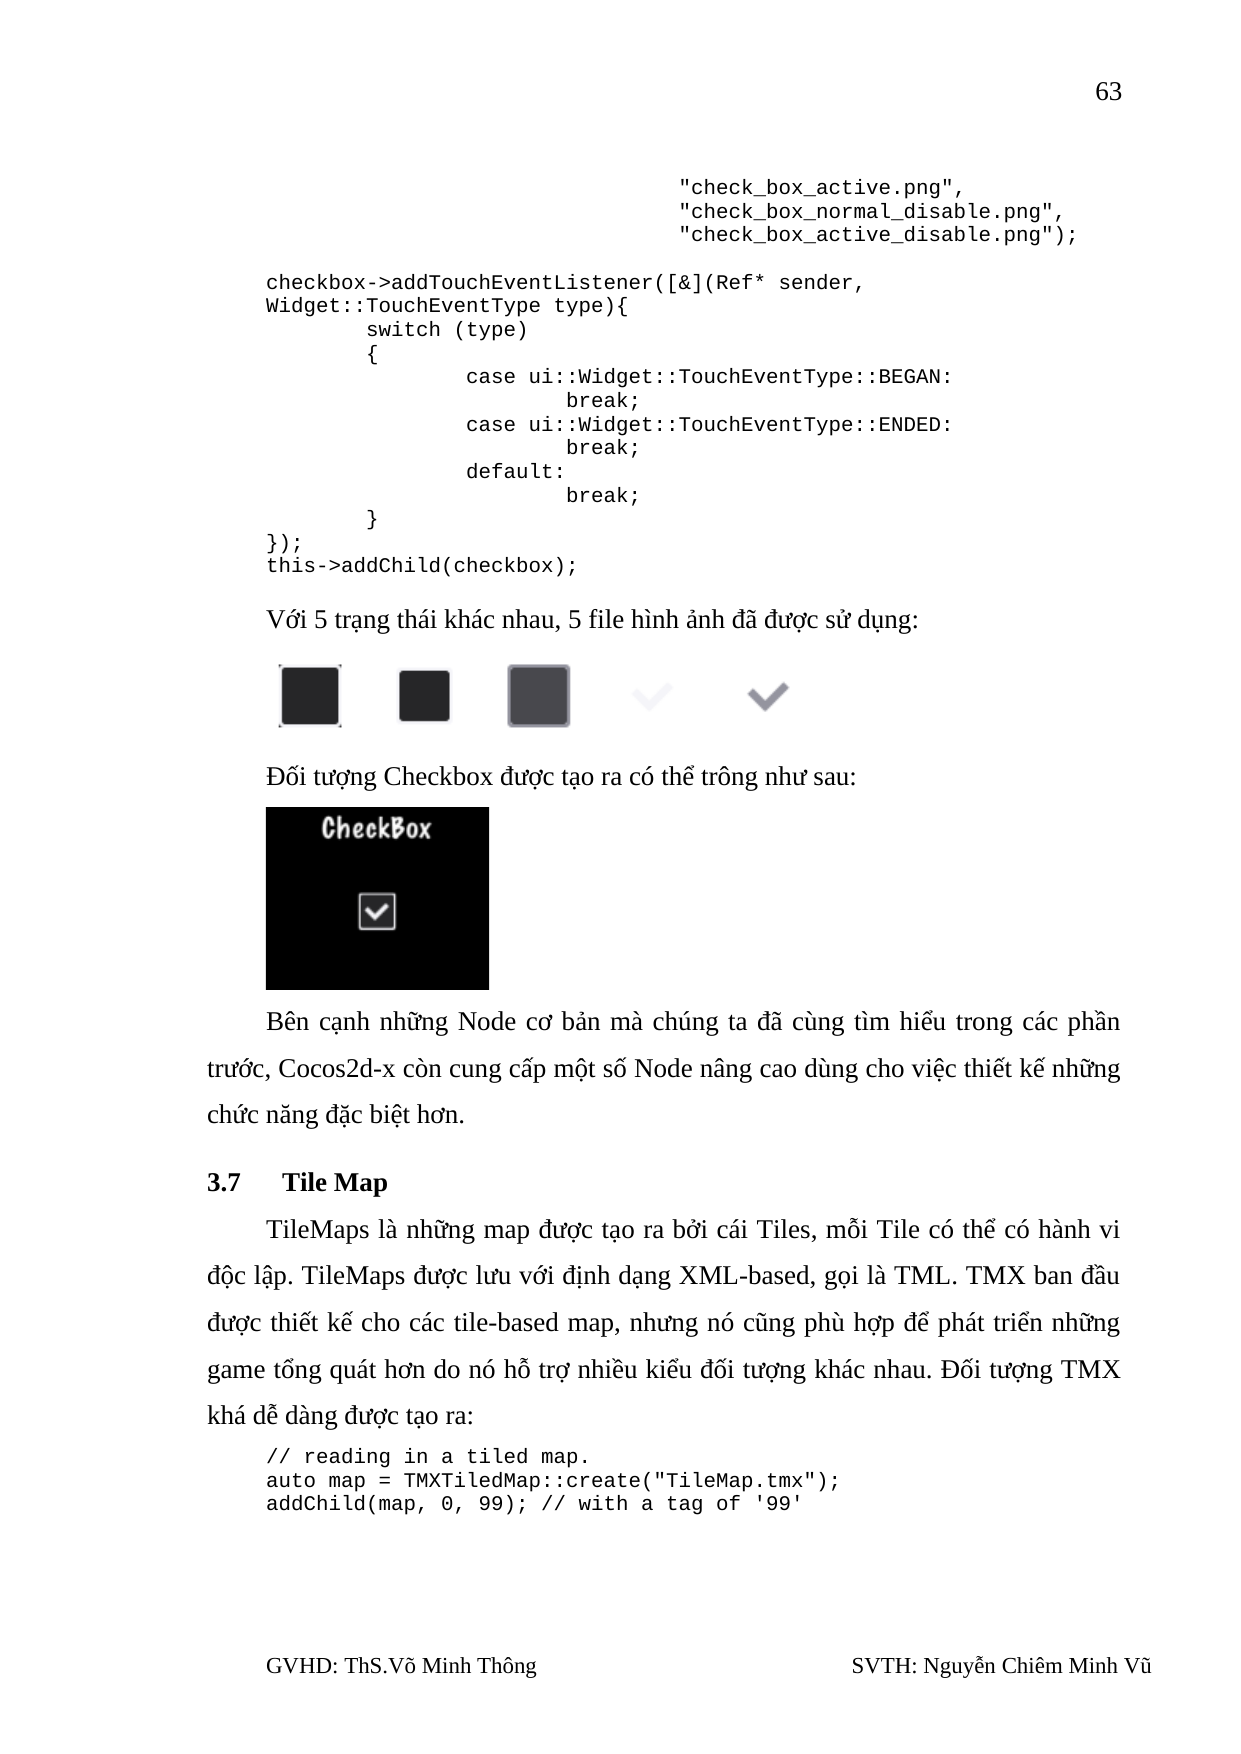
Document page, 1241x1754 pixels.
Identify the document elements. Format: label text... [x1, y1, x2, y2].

text break; [266, 484, 1122, 508]
text "check_box_active_disable.png"); [266, 224, 1122, 248]
text Với 5 trạng thái khác nhau, 5 file hình ảnh đã được sử dụng: [207, 603, 1122, 634]
text { [266, 343, 1122, 366]
picture [265, 807, 490, 990]
text switch (type) [266, 319, 1122, 343]
text this->addChild(checkbox); [266, 556, 1122, 579]
text break; [266, 390, 1122, 414]
text // reading in a tiled map. [266, 1446, 1122, 1470]
text addChild(map, 0, 99); // with a tag of '99' [266, 1493, 1122, 1517]
text TileMaps là những map được tạo ra bởi cái Tiles, mỗi Tile có thể có hành vi độc lập. TileMaps được lưu với định dạng XML-based, gọi là TML. TMX ban đầu được thiết kế cho các tile-based map, nhưng nó cũng phù hợp để phát triển những game tổng quát hơn do nó hỗ trợ nhiều kiểu đối tượng khác nhau. Đối tượng TMX khá dễ dàng được tạo ra: [207, 1213, 1122, 1431]
picture [265, 649, 843, 745]
text Đối tượng Checkbox được tạo ra có thể trông như sau: [207, 760, 1122, 791]
text break; [266, 437, 1122, 461]
text } [266, 508, 1122, 532]
text auto map = TMXTiledMap::create("TileMap.tmx"); [266, 1470, 1122, 1493]
text Bên cạnh những Node cơ bản mà chúng ta đã cùng tìm hiểu trong các phần trước, Cocos2d-x còn cung cấp một số Node nâng cao dùng cho việc thiết kế những chức năng đặc biệt hơn. [207, 1005, 1122, 1130]
text checkbox->addTouchEventListener([&](Ref* sender, Widget::TouchEventType type){ [266, 272, 1122, 319]
text "check_box_normal_disable.png", [266, 201, 1122, 224]
text }); [266, 532, 1122, 556]
text case ui::Widget::TouchEventType::ENDED: [266, 414, 1122, 437]
subtitle Tile Map [207, 1166, 1122, 1197]
text case ui::Widget::TouchEventType::BEGAN: [266, 366, 1122, 390]
text default: [266, 461, 1122, 484]
text "check_box_active.png", [266, 177, 1122, 201]
